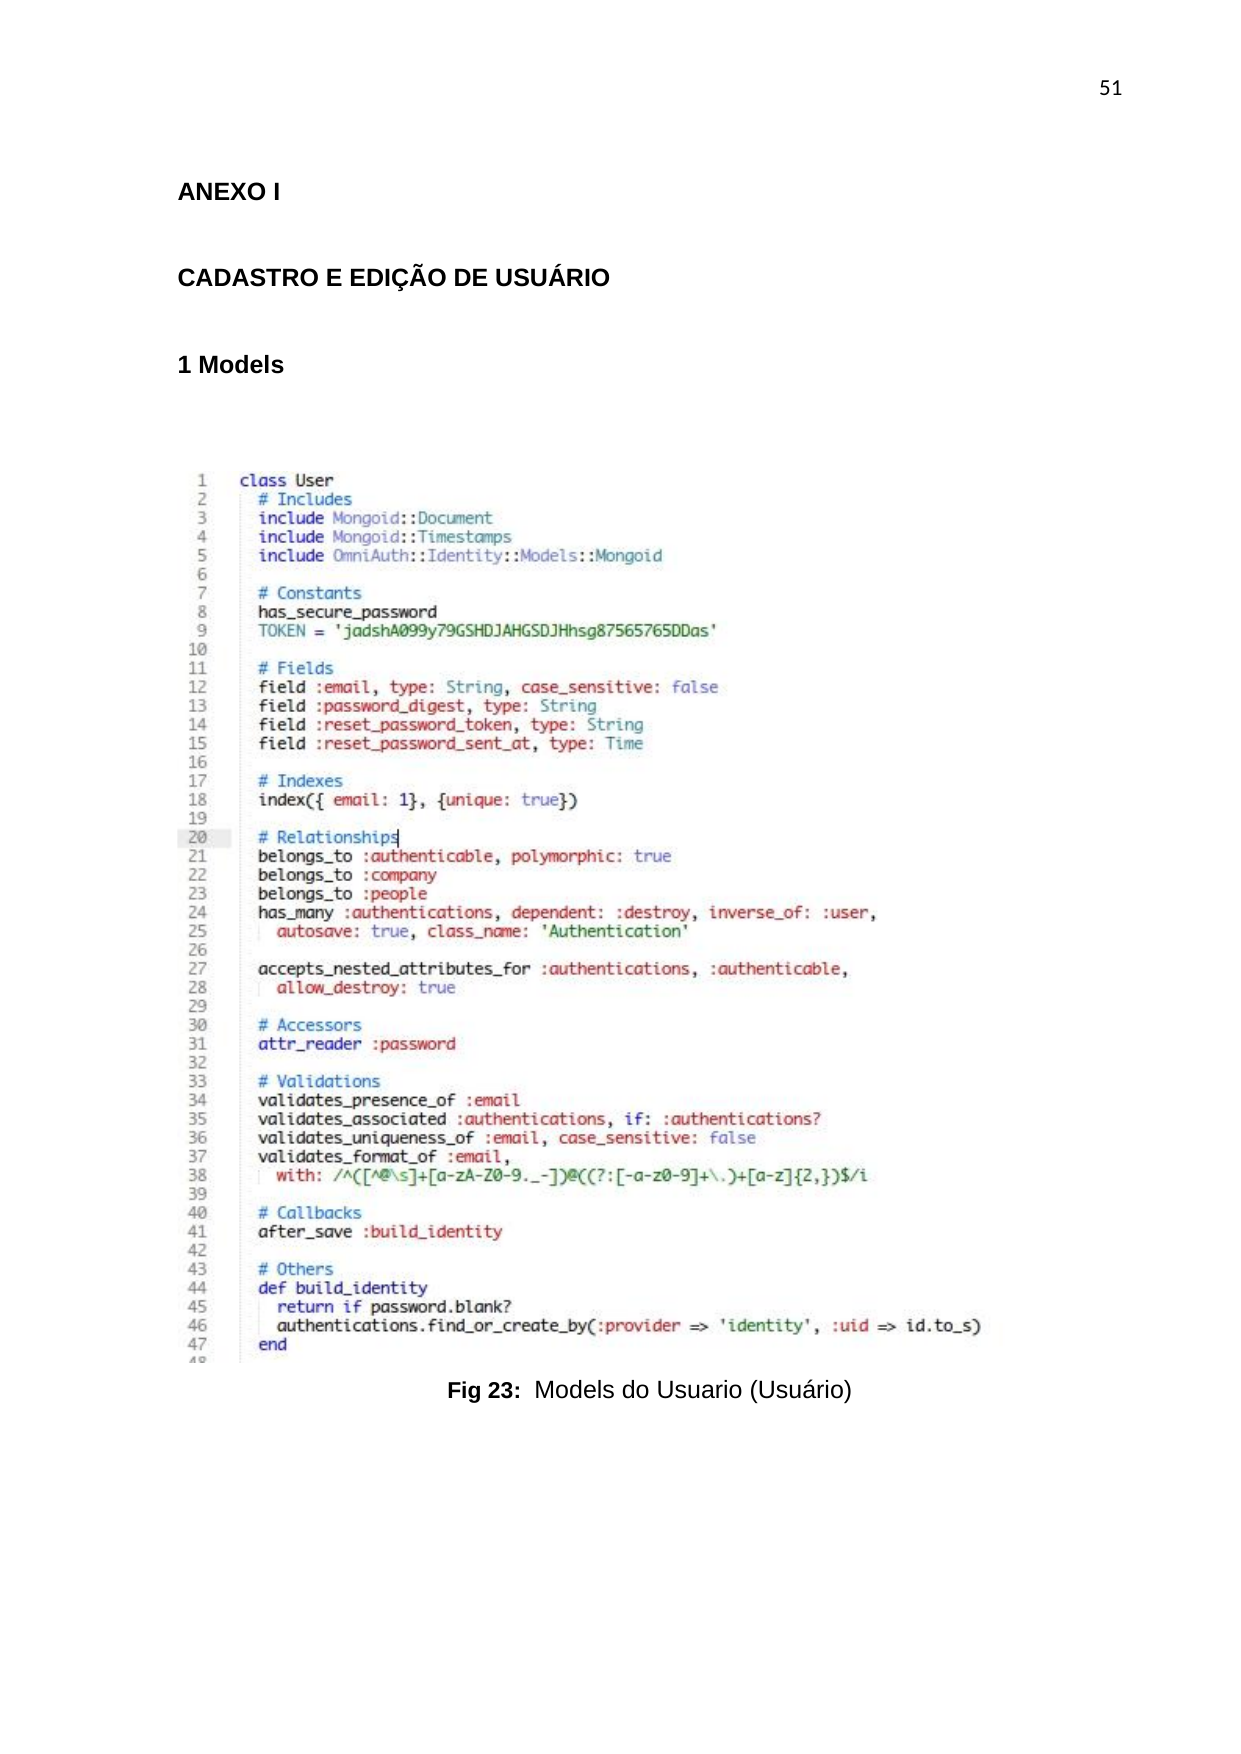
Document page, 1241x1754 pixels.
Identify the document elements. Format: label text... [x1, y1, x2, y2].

text CADASTRO E EDIÇÃO DE USUÁRIO [177, 263, 1122, 292]
picture [177, 471, 1006, 1363]
text Fig 23: Models do Usuario (Usuário) [177, 1376, 1122, 1404]
text 1 Models [177, 350, 1122, 378]
text ANEXO I [177, 177, 1122, 206]
